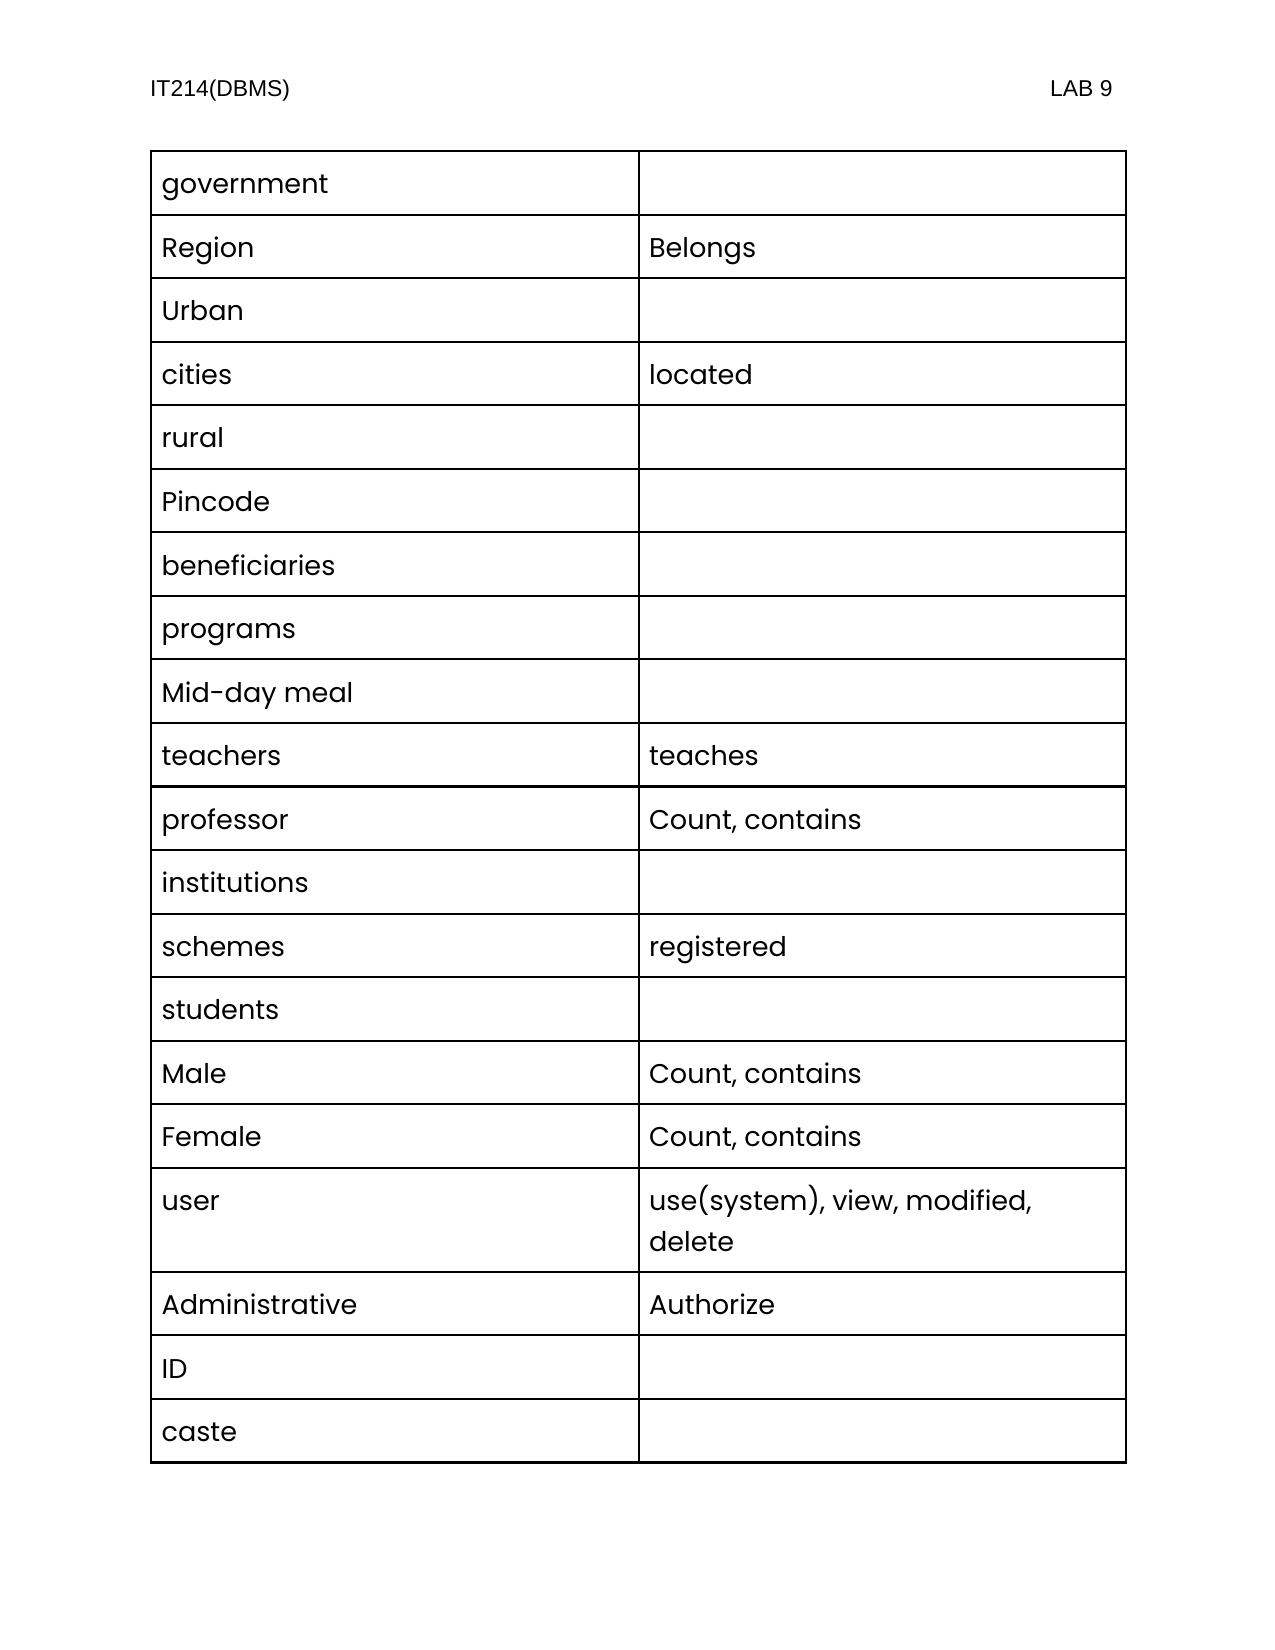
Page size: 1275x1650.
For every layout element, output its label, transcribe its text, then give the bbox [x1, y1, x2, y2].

table_cell [640, 660, 1125, 722]
table_cell Count, contains [640, 1105, 1125, 1167]
table_cell [640, 406, 1125, 468]
table_cell [640, 597, 1125, 658]
table_cell [640, 851, 1125, 912]
table_cell Pincode [152, 470, 638, 531]
table_cell [640, 978, 1125, 1039]
table_cell Mid-day meal [152, 660, 638, 722]
table_cell rural [152, 406, 638, 468]
table_cell Urban [152, 279, 638, 341]
table_cell Administrative [152, 1273, 638, 1334]
table_cell students [152, 978, 638, 1039]
table_cell caste [152, 1400, 638, 1461]
table_cell Count, contains [640, 788, 1125, 849]
table_cell professor [152, 788, 638, 849]
table_cell [640, 1400, 1125, 1461]
table_cell Region [152, 216, 638, 277]
table_cell schemes [152, 915, 638, 976]
table_cell beneficiaries [152, 533, 638, 595]
table_cell Belongs [640, 216, 1125, 277]
table_cell institutions [152, 851, 638, 912]
table_cell use(system), view, modified, delete [640, 1169, 1125, 1271]
table_cell teaches [640, 724, 1125, 785]
table_cell Female [152, 1105, 638, 1167]
table_cell registered [640, 915, 1125, 976]
table_cell ID [152, 1336, 638, 1398]
table_cell user [152, 1169, 638, 1271]
table_cell government [152, 152, 638, 213]
table_cell cities [152, 343, 638, 404]
table_cell Male [152, 1042, 638, 1103]
table_cell located [640, 343, 1125, 404]
table_cell [640, 470, 1125, 531]
table_cell Authorize [640, 1273, 1125, 1334]
table_cell [640, 279, 1125, 341]
table_cell Count, contains [640, 1042, 1125, 1103]
table_cell [640, 1336, 1125, 1398]
table_cell [640, 533, 1125, 595]
table_cell teachers [152, 724, 638, 785]
table_cell [640, 152, 1125, 213]
table_cell programs [152, 597, 638, 658]
